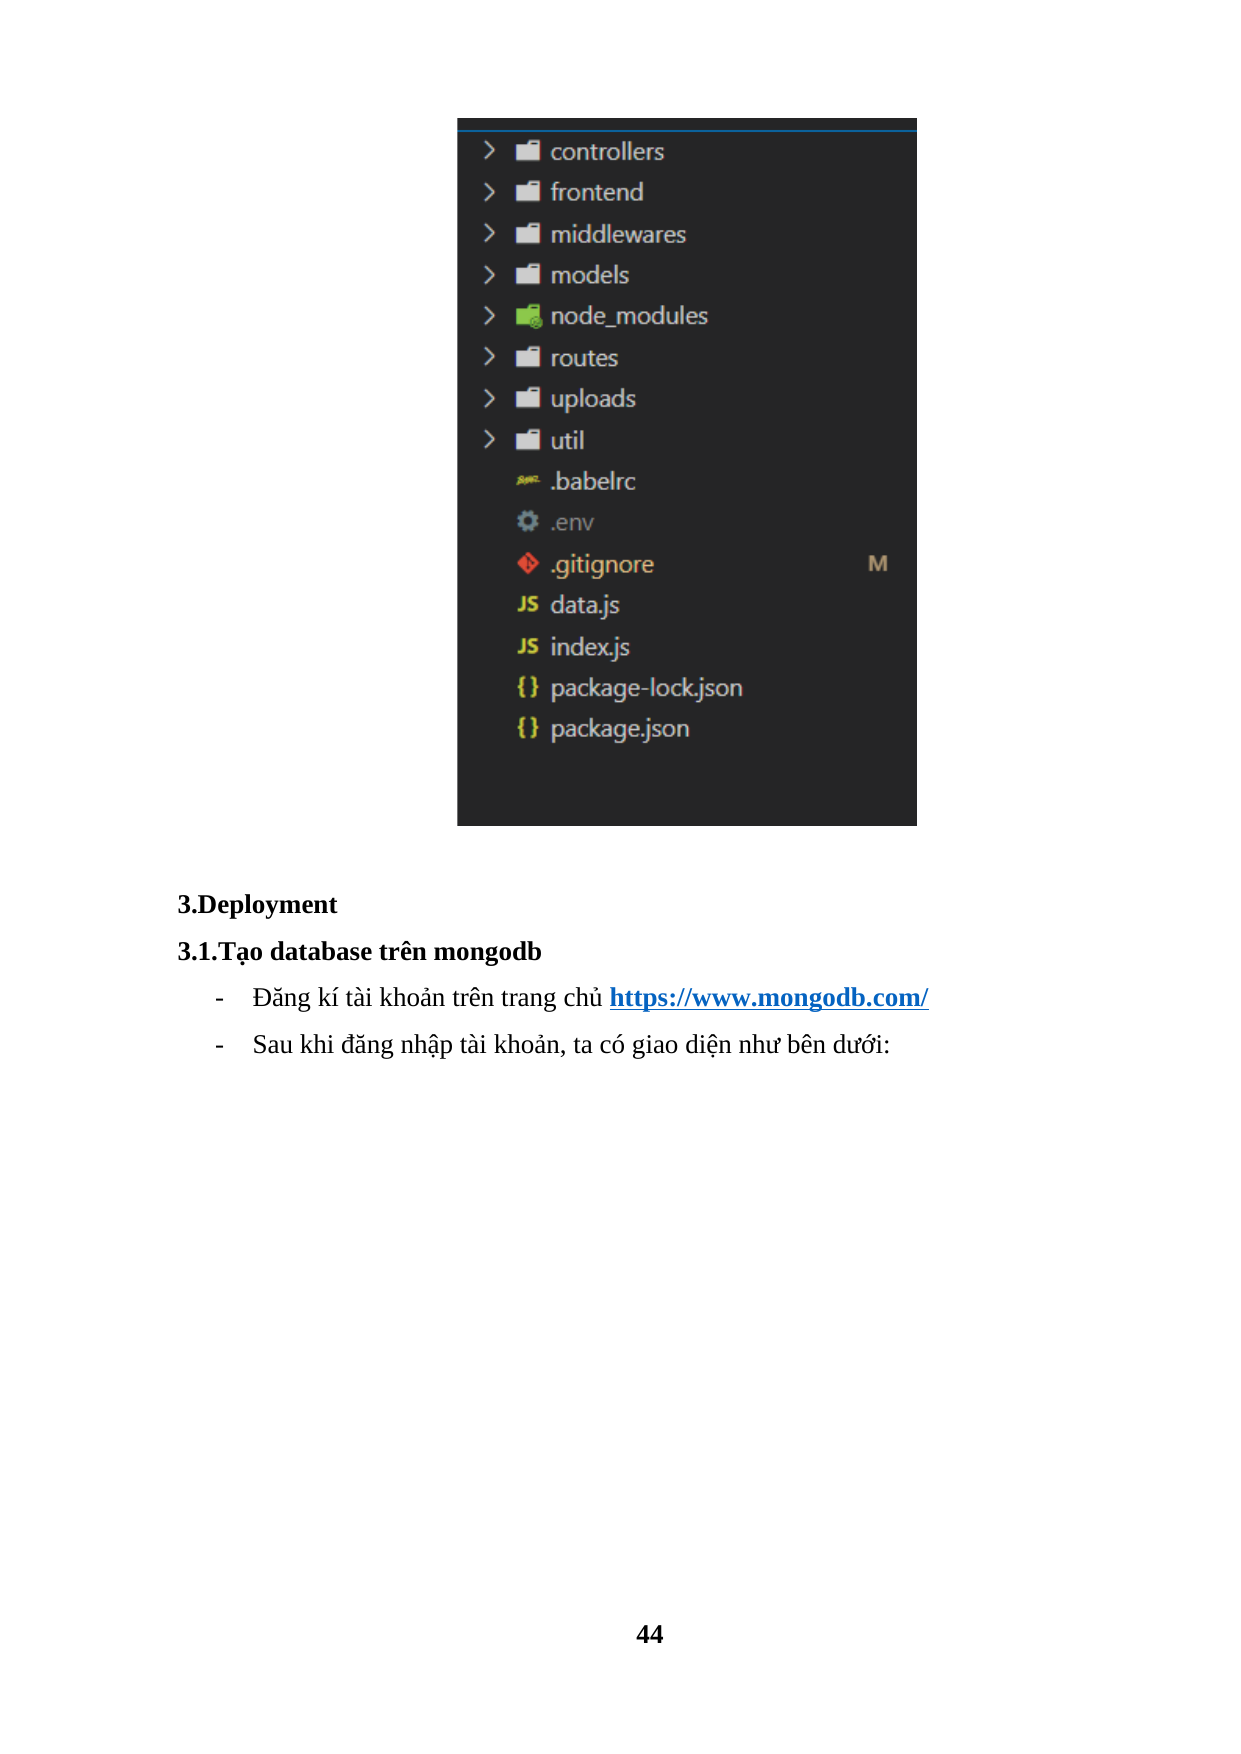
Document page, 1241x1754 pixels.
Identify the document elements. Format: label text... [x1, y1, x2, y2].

picture [457, 118, 917, 826]
list Đăng kí tài khoản trên trang chủ https://www.mongodb.com/ [215, 981, 1122, 1013]
subtitle 3.1.Tạo database trên mongodb [177, 935, 1122, 966]
list Sau khi đăng nhập tài khoản, ta có giao diện như bên dưới: [215, 1028, 1122, 1059]
subtitle 3.Deployment [177, 888, 1122, 919]
